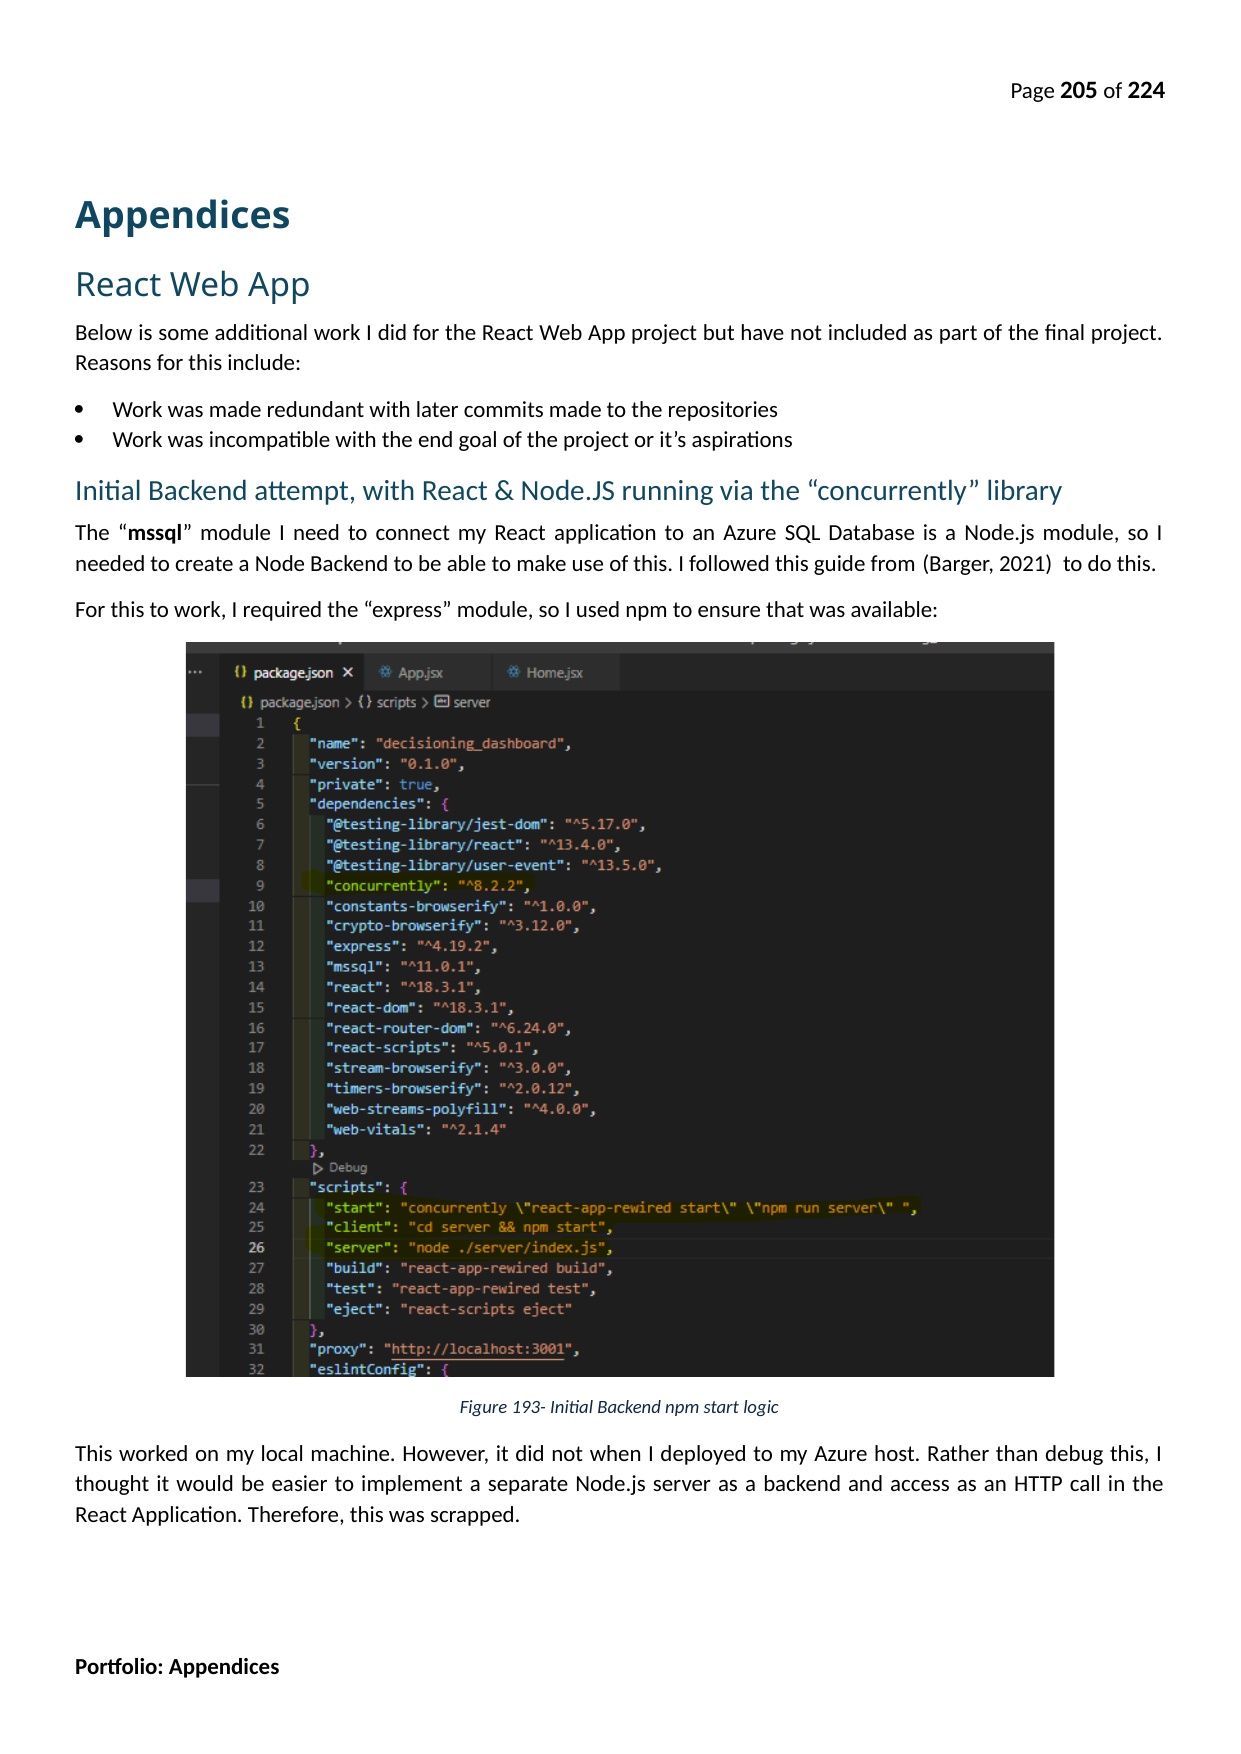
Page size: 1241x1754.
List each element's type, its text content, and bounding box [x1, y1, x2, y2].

text The “mssql” module I need to connect my React application to an Azure SQL Database is a Node.js module, so I needed to create a Node Backend to be able to make use of this. I followed this guide from to do this. [75, 518, 1165, 577]
text Figure 193- Initial Backend npm start logic [75, 1396, 1165, 1418]
text This worked on my local machine. However, it did not when I deployed to my Azure host. Rather than debug this, I thought it would be easier to implement a separate Node.js server as a backend and access as an HTTP call in the React Application. Therefore, this was scrapped. [75, 1439, 1165, 1528]
list Work was incompatible with the end goal of the project or it’s aspirations [75, 425, 1165, 453]
subtitle React Web App [75, 260, 1165, 306]
subtitle Initial Backend attempt, with React & Node.JS running via the “concurrently” library [75, 472, 1165, 507]
list Work was made redundant with later commits made to the repositories [75, 395, 1165, 423]
subtitle Appendices [75, 188, 1165, 239]
text For this to work, I required the “express” module, so I used npm to ensure that was available: [75, 596, 1165, 624]
text Below is some additional work I did for the React Web App project but have not included as part of the final project. Reasons for this include: [75, 318, 1165, 376]
picture [185, 642, 1055, 1377]
